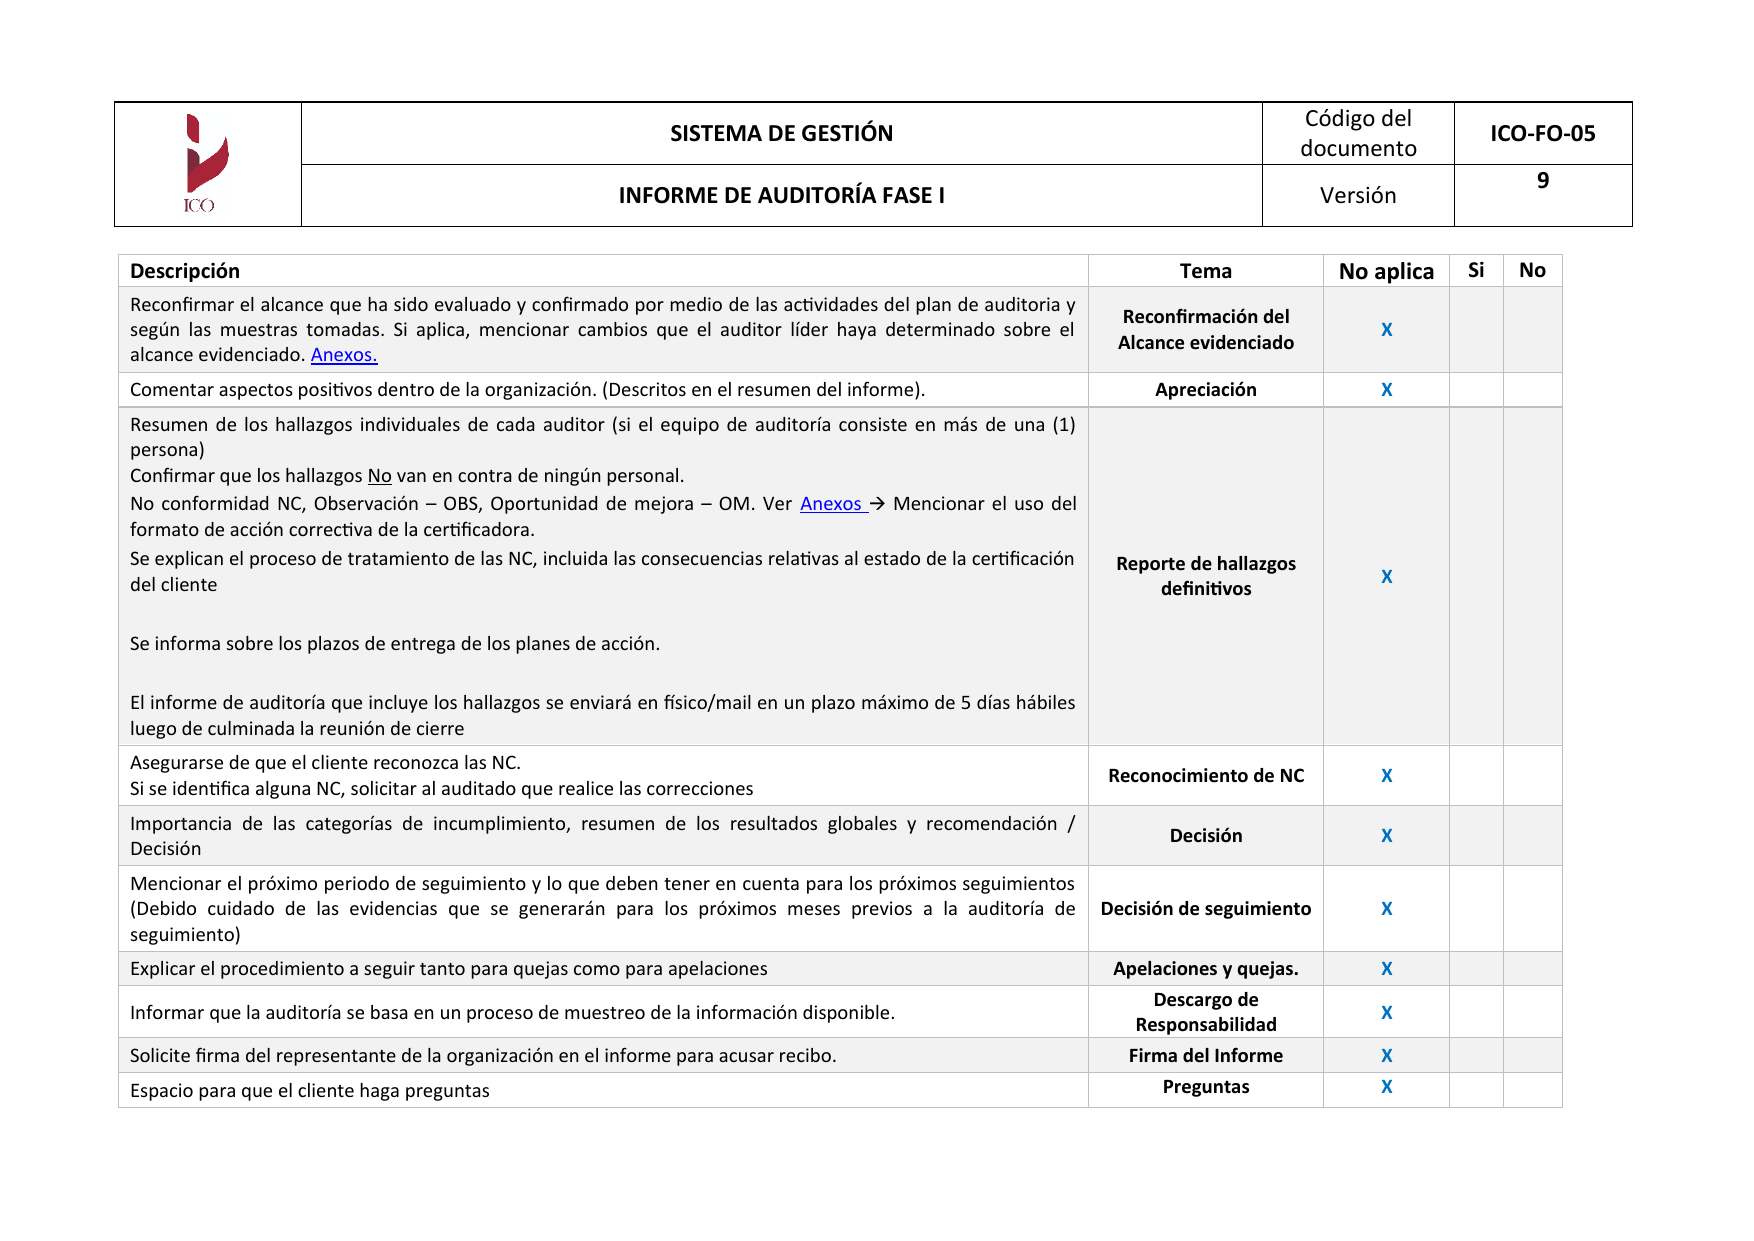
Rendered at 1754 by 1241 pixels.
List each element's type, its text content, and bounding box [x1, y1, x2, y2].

table_cell Solicite firma del representante de la organización en el informe para acusar recibo. [119, 1038, 1088, 1072]
table_cell [1504, 806, 1562, 865]
table_cell [1504, 866, 1562, 951]
table_cell X [1324, 866, 1449, 951]
table_cell Resumen de los hallazgos individuales de cada auditor (si el equipo de auditoría consiste en más de una (1) persona) Confirmar que los hallazgos No van en contra de ningún personal. No conformidad NC, Observación – OBS, Oportunidad de mejora – OM. Ver Anexos 🡪 Mencionar el uso del formato de acción correctiva de la certificadora. Se explican el proceso de tratamiento de las NC, incluida las consecuencias relativas al estado de la certificación del cliente Se informa sobre los plazos de entrega de los planes de acción. El informe de auditoría que incluye los hallazgos se enviará en físico/mail en un plazo máximo de 5 días hábiles luego de culminada la reunión de cierre [119, 408, 1088, 744]
table_cell [1504, 408, 1562, 744]
table_cell X [1324, 1073, 1449, 1107]
table_cell [1504, 373, 1562, 406]
table_header No aplica [1324, 255, 1449, 286]
table_cell X [1324, 986, 1449, 1037]
table_header Si [1450, 255, 1503, 286]
table_cell [1504, 287, 1562, 372]
table_cell Firma del Informe [1089, 1038, 1323, 1072]
table_cell [1450, 746, 1503, 805]
table_cell Mencionar el próximo periodo de seguimiento y lo que deben tener en cuenta para los próximos seguimientos (Debido cuidado de las evidencias que se generarán para los próximos meses previos a la auditoría de seguimiento) [119, 866, 1088, 951]
picture [178, 113, 231, 217]
table_cell Decisión [1089, 806, 1323, 865]
table_cell Reconocimiento de NC [1089, 746, 1323, 805]
table_cell [1450, 986, 1503, 1037]
table_cell Descargo de Responsabilidad [1089, 986, 1323, 1037]
table_cell [1450, 408, 1503, 744]
table_cell X [1324, 287, 1449, 372]
table_cell Reporte de hallazgos definitivos [1089, 408, 1323, 744]
table_cell Preguntas [1089, 1073, 1323, 1107]
table_cell [1450, 866, 1503, 951]
table_cell X [1324, 806, 1449, 865]
table_cell [1504, 952, 1562, 985]
table_cell Informar que la auditoría se basa en un proceso de muestreo de la información disponible. [119, 986, 1088, 1037]
table_cell [1504, 986, 1562, 1037]
table_cell X [1324, 746, 1449, 805]
table_cell X [1324, 408, 1449, 744]
table_cell Explicar el procedimiento a seguir tanto para quejas como para apelaciones [119, 952, 1088, 985]
table_cell [1450, 373, 1503, 406]
table_cell Apreciación [1089, 373, 1323, 406]
table_cell Decisión de seguimiento [1089, 866, 1323, 951]
table_cell Importancia de las categorías de incumplimiento, resumen de los resultados globales y recomendación / Decisión [119, 806, 1088, 865]
table_cell Asegurarse de que el cliente reconozca las NC. Si se identifica alguna NC, solicitar al auditado que realice las correcciones [119, 746, 1088, 805]
table_cell Reconfirmar el alcance que ha sido evaluado y confirmado por medio de las actividades del plan de auditoria y según las muestras tomadas. Si aplica, mencionar cambios que el auditor líder haya determinado sobre el alcance evidenciado. Anexos. [119, 287, 1088, 372]
table_cell Comentar aspectos positivos dentro de la organización. (Descritos en el resumen del informe). [119, 373, 1088, 406]
table_cell [1450, 1073, 1503, 1107]
table_header No [1504, 255, 1562, 286]
table_cell Apelaciones y quejas. [1089, 952, 1323, 985]
table_header Tema [1089, 255, 1323, 286]
table_cell [1450, 1038, 1503, 1072]
table_cell [1450, 287, 1503, 372]
table_cell X [1324, 952, 1449, 985]
table_cell [1504, 1038, 1562, 1072]
table_cell X [1324, 1038, 1449, 1072]
table_cell [1450, 952, 1503, 985]
table_cell Reconfirmación del Alcance evidenciado [1089, 287, 1323, 372]
table_header Descripción [119, 255, 1088, 286]
table_cell X [1324, 373, 1449, 406]
table_cell [1450, 806, 1503, 865]
table_cell [1504, 1073, 1562, 1107]
table_cell [1504, 746, 1562, 805]
